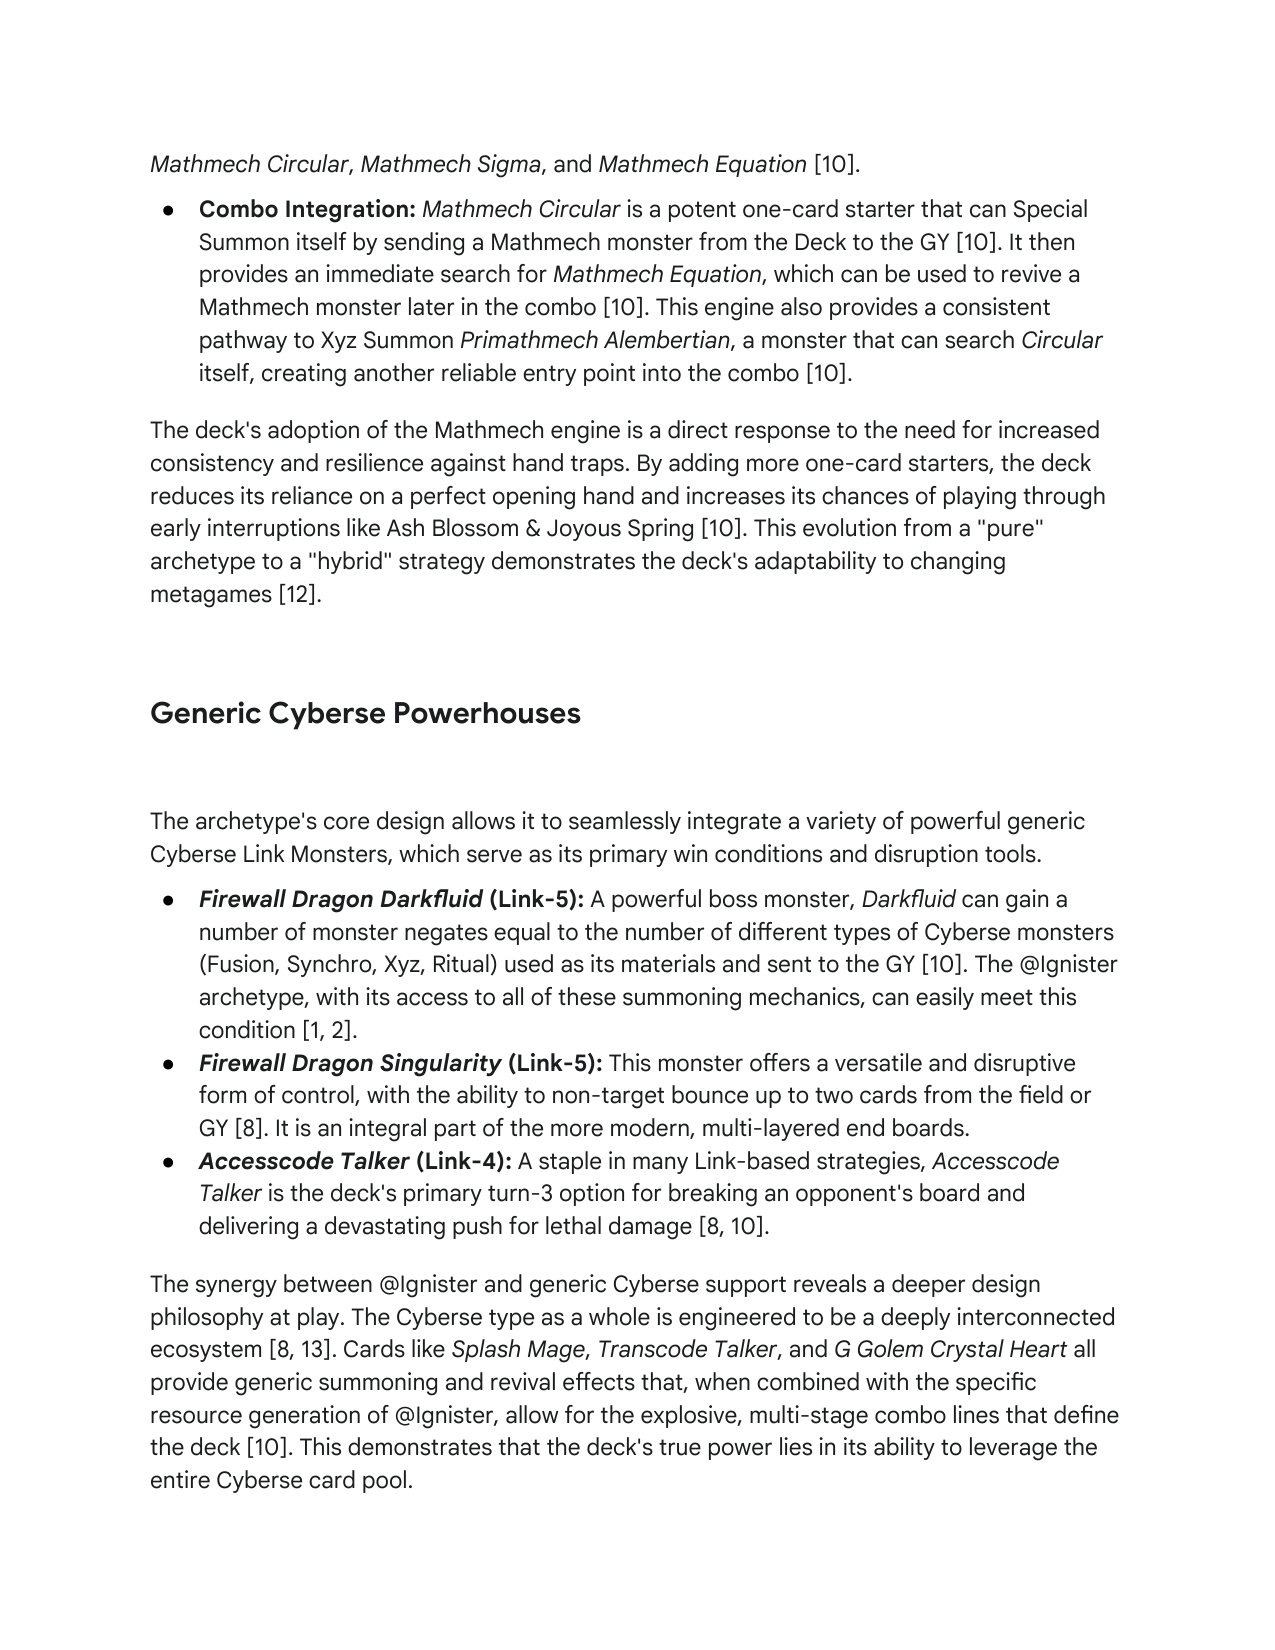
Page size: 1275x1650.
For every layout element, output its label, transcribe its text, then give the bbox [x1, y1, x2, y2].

text The deck's adoption of the Mathmech engine is a direct response to the need for increased consistency and resilience against hand traps. By adding more one-card starters, the deck reduces its reliance on a perfect opening hand and increases its chances of playing through early interruptions like Ash Blossom & Joyous Spring [10]. This evolution from a "pure" archetype to a "hybrid" strategy demonstrates the deck's adaptability to changing metagames [12]. [150, 416, 1125, 609]
list Firewall Dragon Darkfluid (Link-5): A powerful boss monster, Darkfluid can gain a number of monster negates equal to the number of different types of Cyberse monsters (Fusion, Synchro, Xyz, Ritual) used as its materials and sent to the GY [10]. The @Ignister archetype, with its access to all of these summoning mechanics, can easily meet this condition [1, 2]. [161, 885, 1125, 1045]
list Accesscode Talker (Link-4): A staple in many Link-based strategies, Accesscode Talker is the deck's primary turn-3 option for breaking an opponent's board and delivering a devastating push for lethal damage [8, 10]. [161, 1147, 1125, 1241]
subtitle Generic Cyberse Powerhouses [150, 695, 1125, 732]
list Firewall Dragon Singularity (Link-5): This monster offers a versatile and disruptive form of control, with the ability to non-target bounce up to two cards from the field or GY [8]. It is an integral part of the more modern, multi-layered end boards. [161, 1049, 1125, 1143]
text The synergy between @Ignister and generic Cyberse support reveals a deeper design philosophy at play. The Cyberse type as a whole is engineered to be a deeply interconnected ecosystem [8, 13]. Cards like Splash Mage, Transcode Talker, and G Golem Crystal Heart all provide generic summoning and revival effects that, when combined with the specific resource generation of @Ignister, allow for the explosive, multi-stage combo lines that define the deck [10]. This demonstrates that the deck's true power lies in its ability to leverage the entire Cyberse card pool. [150, 1270, 1125, 1495]
text The archetype's core design allows it to seamlessly integrate a variety of powerful generic Cyberse Link Monsters, which serve as its primary win conditions and disruption tools. [150, 807, 1125, 869]
list Combo Integration: Mathmech Circular is a potent one-card starter that can Special Summon itself by sending a Mathmech monster from the Deck to the GY [10]. It then provides an immediate search for Mathmech Equation, which can be used to revive a Mathmech monster later in the combo [10]. This engine also provides a consistent pathway to Xyz Summon Primathmech Alembertian, a monster that can search Circular itself, creating another reliable entry point into the combo [10]. [161, 195, 1125, 387]
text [150, 150, 1125, 179]
